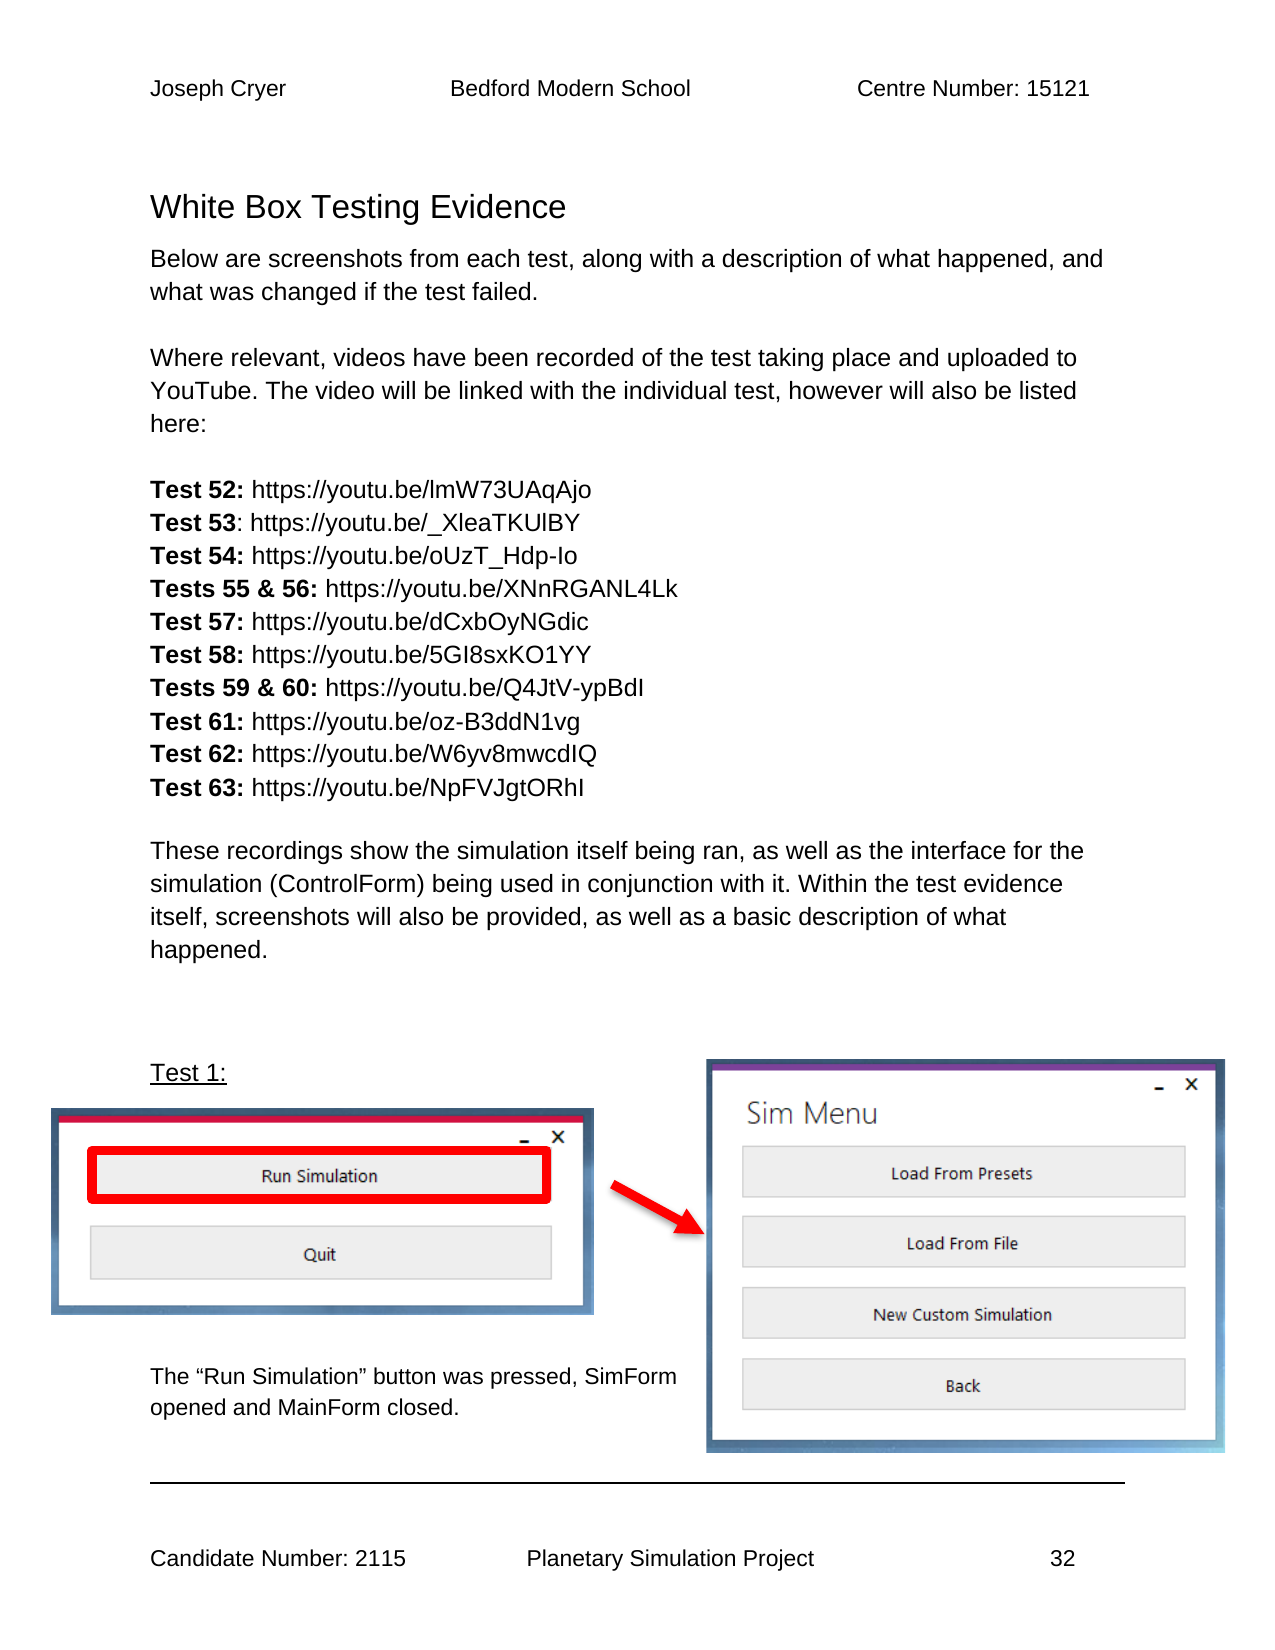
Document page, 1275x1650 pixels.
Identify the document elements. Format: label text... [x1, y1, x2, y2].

text The “Run Simulation” button was pressed, SimForm opened and MainForm closed. [150, 1363, 706, 1420]
text Test 52: https://youtu.be/lmW73UAqAjo [150, 475, 1125, 504]
subtitle White Box Testing Evidence [150, 187, 1125, 226]
text Test 63: https://youtu.be/NpFVJgtORhI [150, 772, 1125, 801]
text Test 61: https://youtu.be/oz-B3ddN1vg [150, 706, 1125, 735]
text These recordings show the simulation itself being ran, as well as the interface for the simulation (ControlForm) being used in conjunction with it. Within the test evidence itself, screenshots will also be provided, as well as a basic description of what happened. [150, 836, 1125, 963]
text Test 62: https://youtu.be/W6yv8mwcdIQ [150, 739, 1125, 768]
text Below are screenshots from each test, along with a description of what happened, and what was changed if the test failed. [150, 244, 1125, 306]
text Where relevant, videos have been recorded of the test taking place and uploaded to YouTube. The video will be linked with the individual test, however will also be listed here: [150, 343, 1125, 438]
picture [51, 1108, 594, 1315]
text Test 54: https://youtu.be/oUzT_Hdp-Io [150, 541, 1125, 570]
text Test 1: [150, 1058, 1125, 1087]
text Test 58: https://youtu.be/5GI8sxKO1YY [150, 640, 1125, 669]
text Test 53: https://youtu.be/_XleaTKUlBY [150, 508, 1125, 537]
picture [706, 1059, 1226, 1453]
text Tests 55 & 56: https://youtu.be/XNnRGANL4Lk [150, 574, 1125, 603]
text Tests 59 & 60: https://youtu.be/Q4JtV-ypBdI [150, 673, 1125, 702]
text Test 57: https://youtu.be/dCxbOyNGdic [150, 607, 1125, 636]
